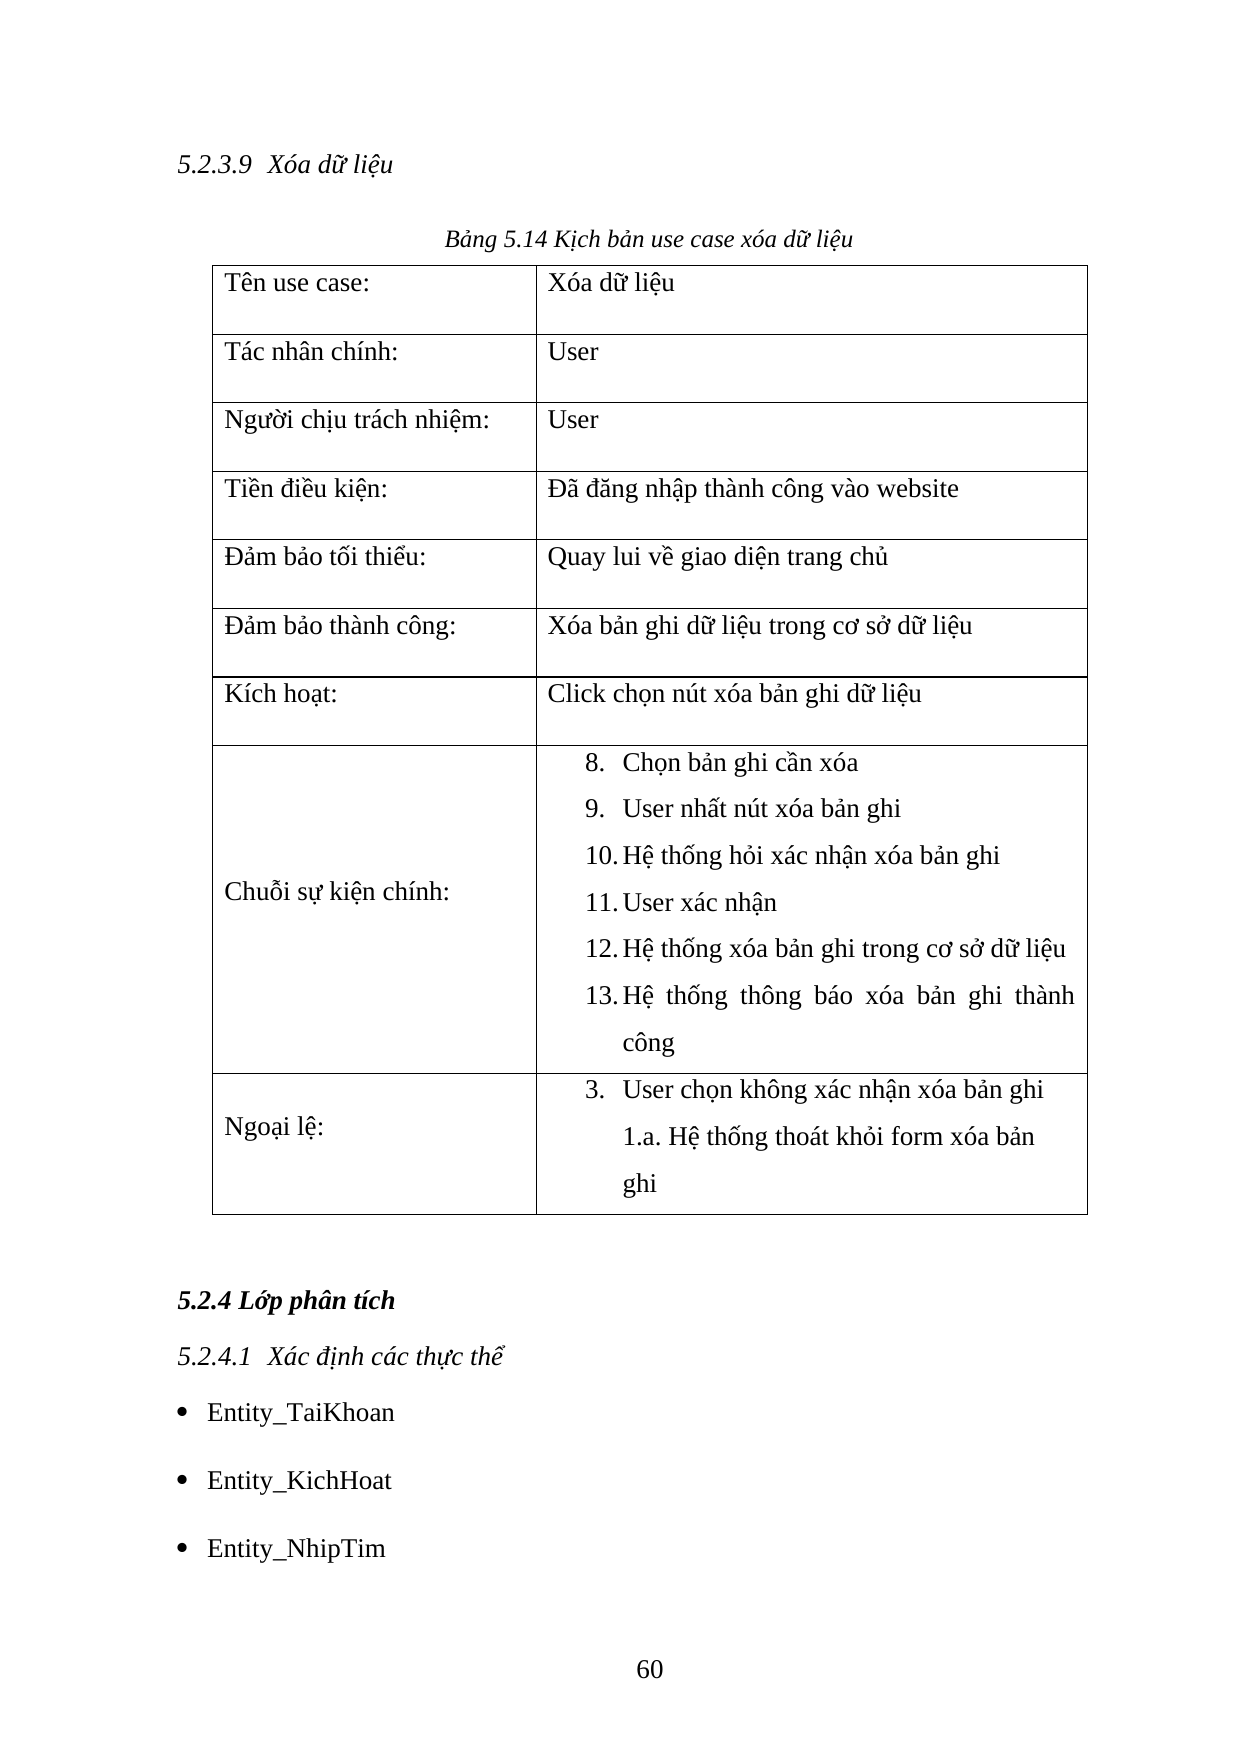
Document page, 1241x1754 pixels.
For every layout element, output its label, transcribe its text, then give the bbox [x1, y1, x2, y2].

text Entity_NhipTim [177, 1532, 1122, 1563]
text Entity_TaiKhoan [177, 1396, 1122, 1428]
text Entity_KichHoat [177, 1464, 1122, 1495]
subtitle Lớp phân tích [177, 1284, 1122, 1315]
subtitle Xác định các thực thể [177, 1340, 1122, 1371]
subtitle Xóa dữ liệu [177, 148, 1122, 179]
